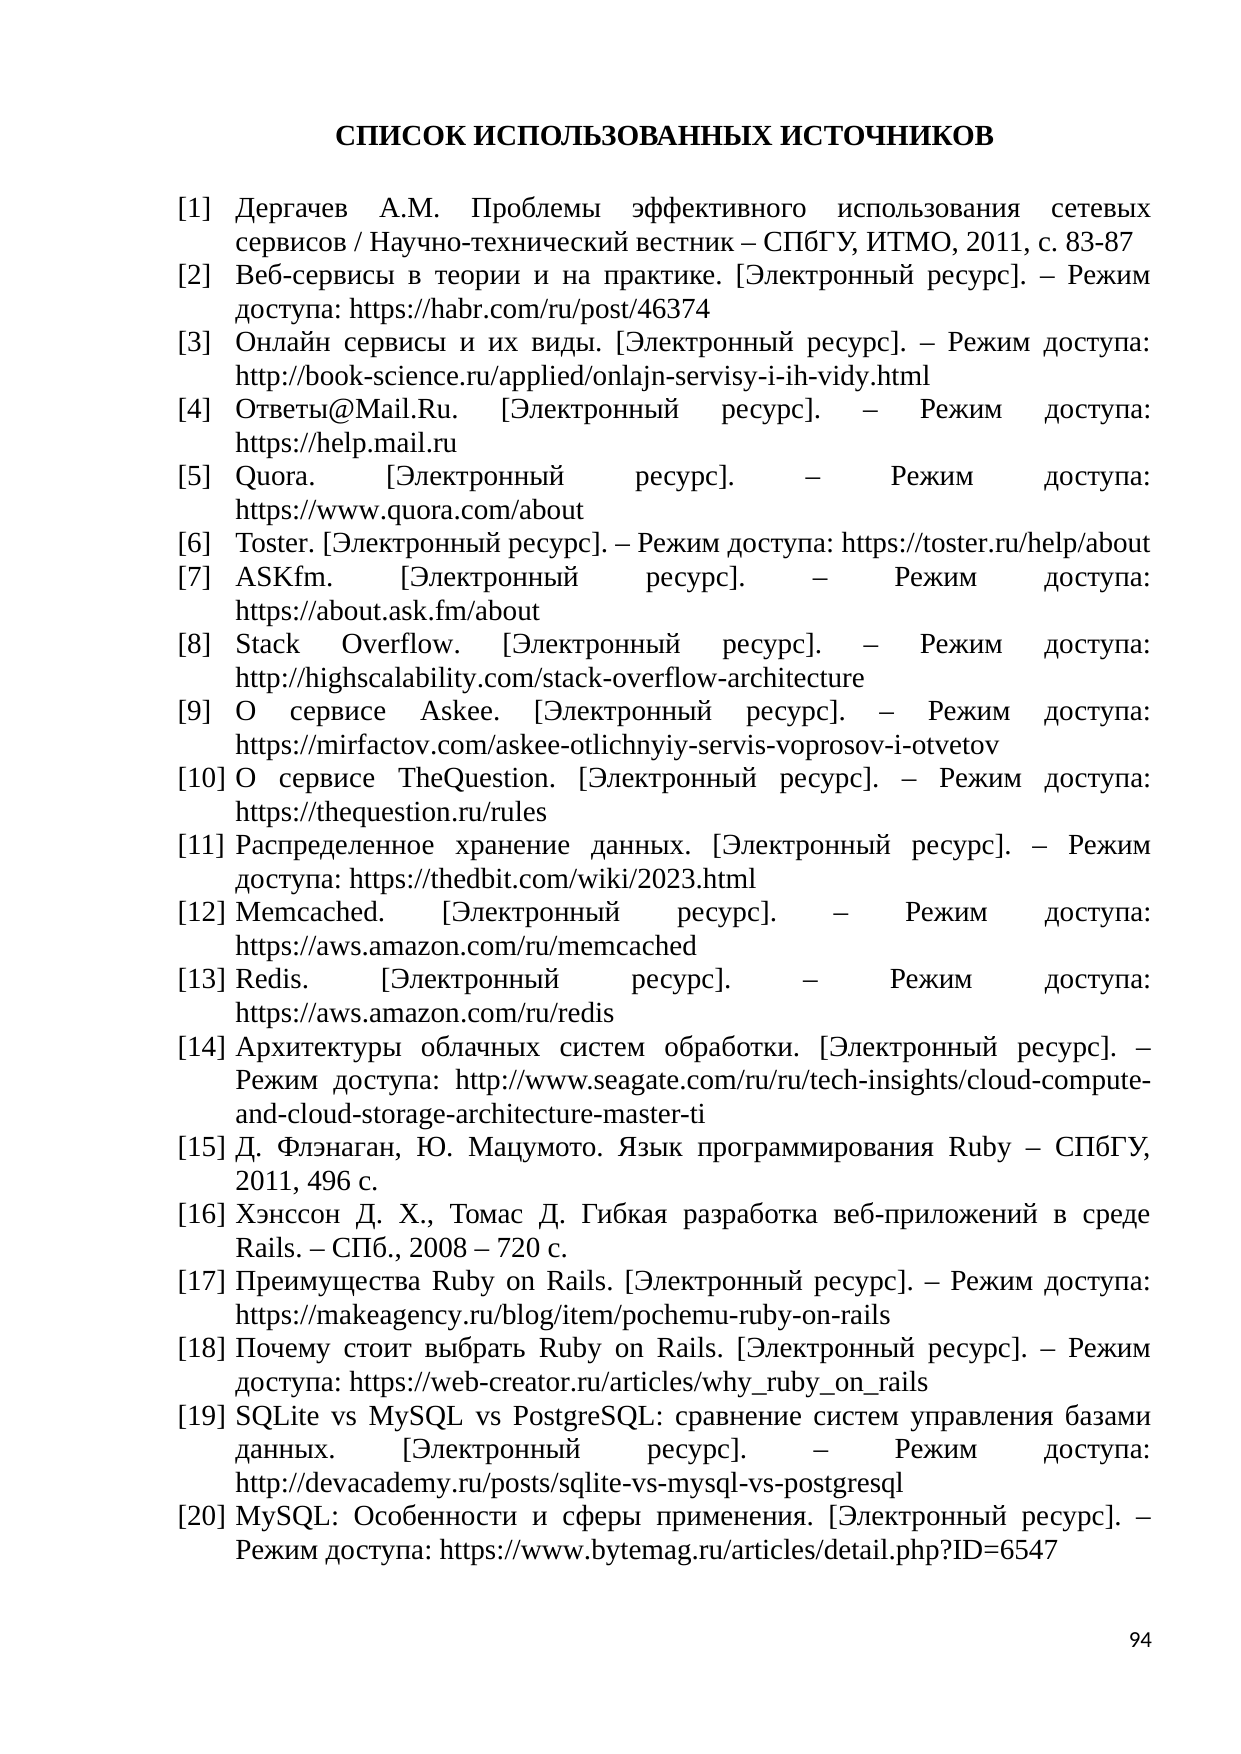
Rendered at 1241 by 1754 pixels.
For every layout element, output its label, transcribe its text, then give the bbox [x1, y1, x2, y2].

list Распределенное хранение данных. [Электронный ресурс]. – Режим доступа: https://thedbit.com/wiki/2023.html [177, 827, 1152, 894]
subtitle СПИСОК ИСПОЛЬЗОВАННЫХ ИСТОЧНИКОВ [177, 118, 1152, 152]
list Д. Флэнаган, Ю. Мацумото. Язык программирования Ruby – СПбГУ, 2011, 496 с. [177, 1129, 1152, 1196]
list Хэнссон Д. Х., Томас Д. Гибкая разработка веб-приложений в среде Rails. – СПб., 2008 – 720 с. [177, 1196, 1152, 1263]
list Почему стоит выбрать Ruby on Rails. [Электронный ресурс]. – Режим доступа: https://web-creator.ru/articles/why_ruby_on_rails [177, 1331, 1152, 1398]
list Дергачев А.М. Проблемы эффективного использования сетевых сервисов / Научно-технический вестник – СПбГУ, ИТМО, 2011, с. 83-87 [177, 190, 1152, 257]
list Ответы@Mail.Ru. [Электронный ресурс]. – Режим доступа: https://help.mail.ru [177, 391, 1152, 458]
list Онлайн сервисы и их виды. [Электронный ресурс]. – Режим доступа: http://book-science.ru/applied/onlajn-servisy-i-ih-vidy.html [177, 324, 1152, 391]
list О сервисе Askee. [Электронный ресурс]. – Режим доступа: https://mirfactov.com/askee-otlichnyiy-servis-voprosov-i-otvetov [177, 693, 1152, 760]
list MySQL: Особенности и сферы применения. [Электронный ресурс]. – Режим доступа: https://www.bytemag.ru/articles/detail.php?ID=6547 [177, 1498, 1152, 1565]
list Toster. [Электронный ресурс]. – Режим доступа: https://toster.ru/help/about [177, 526, 1152, 559]
list Архитектуры облачных систем обработки. [Электронный ресурс]. – Режим доступа: http://www.seagate.com/ru/ru/tech-insights/cloud-compute-and-cloud-storage-architecture-master-ti [177, 1029, 1152, 1129]
list ASKfm. [Электронный ресурс]. – Режим доступа: https://about.ask.fm/about [177, 559, 1152, 626]
list О сервисе TheQuestion. [Электронный ресурс]. – Режим доступа: https://thequestion.ru/rules [177, 760, 1152, 827]
list Redis. [Электронный ресурс]. – Режим доступа: https://aws.amazon.com/ru/redis [177, 962, 1152, 1029]
list Преимущества Ruby on Rails. [Электронный ресурс]. – Режим доступа: https://makeagency.ru/blog/item/pochemu-ruby-on-rails [177, 1263, 1152, 1331]
list Memcached. [Электронный ресурс]. – Режим доступа: https://aws.amazon.com/ru/memcached [177, 894, 1152, 962]
list Stack Overflow. [Электронный ресурс]. – Режим доступа: http://highscalability.com/stack-overflow-architecture [177, 626, 1152, 693]
list Веб-сервисы в теории и на практике. [Электронный ресурс]. – Режим доступа: https://habr.com/ru/post/46374 [177, 257, 1152, 324]
list Quora. [Электронный ресурс]. – Режим доступа: https://www.quora.com/about [177, 458, 1152, 526]
list SQLite vs MySQL vs PostgreSQL: сравнение систем управления базами данных. [Электронный ресурс]. – Режим доступа: http://devacademy.ru/posts/sqlite-vs-mysql-vs-postgresql [177, 1398, 1152, 1498]
